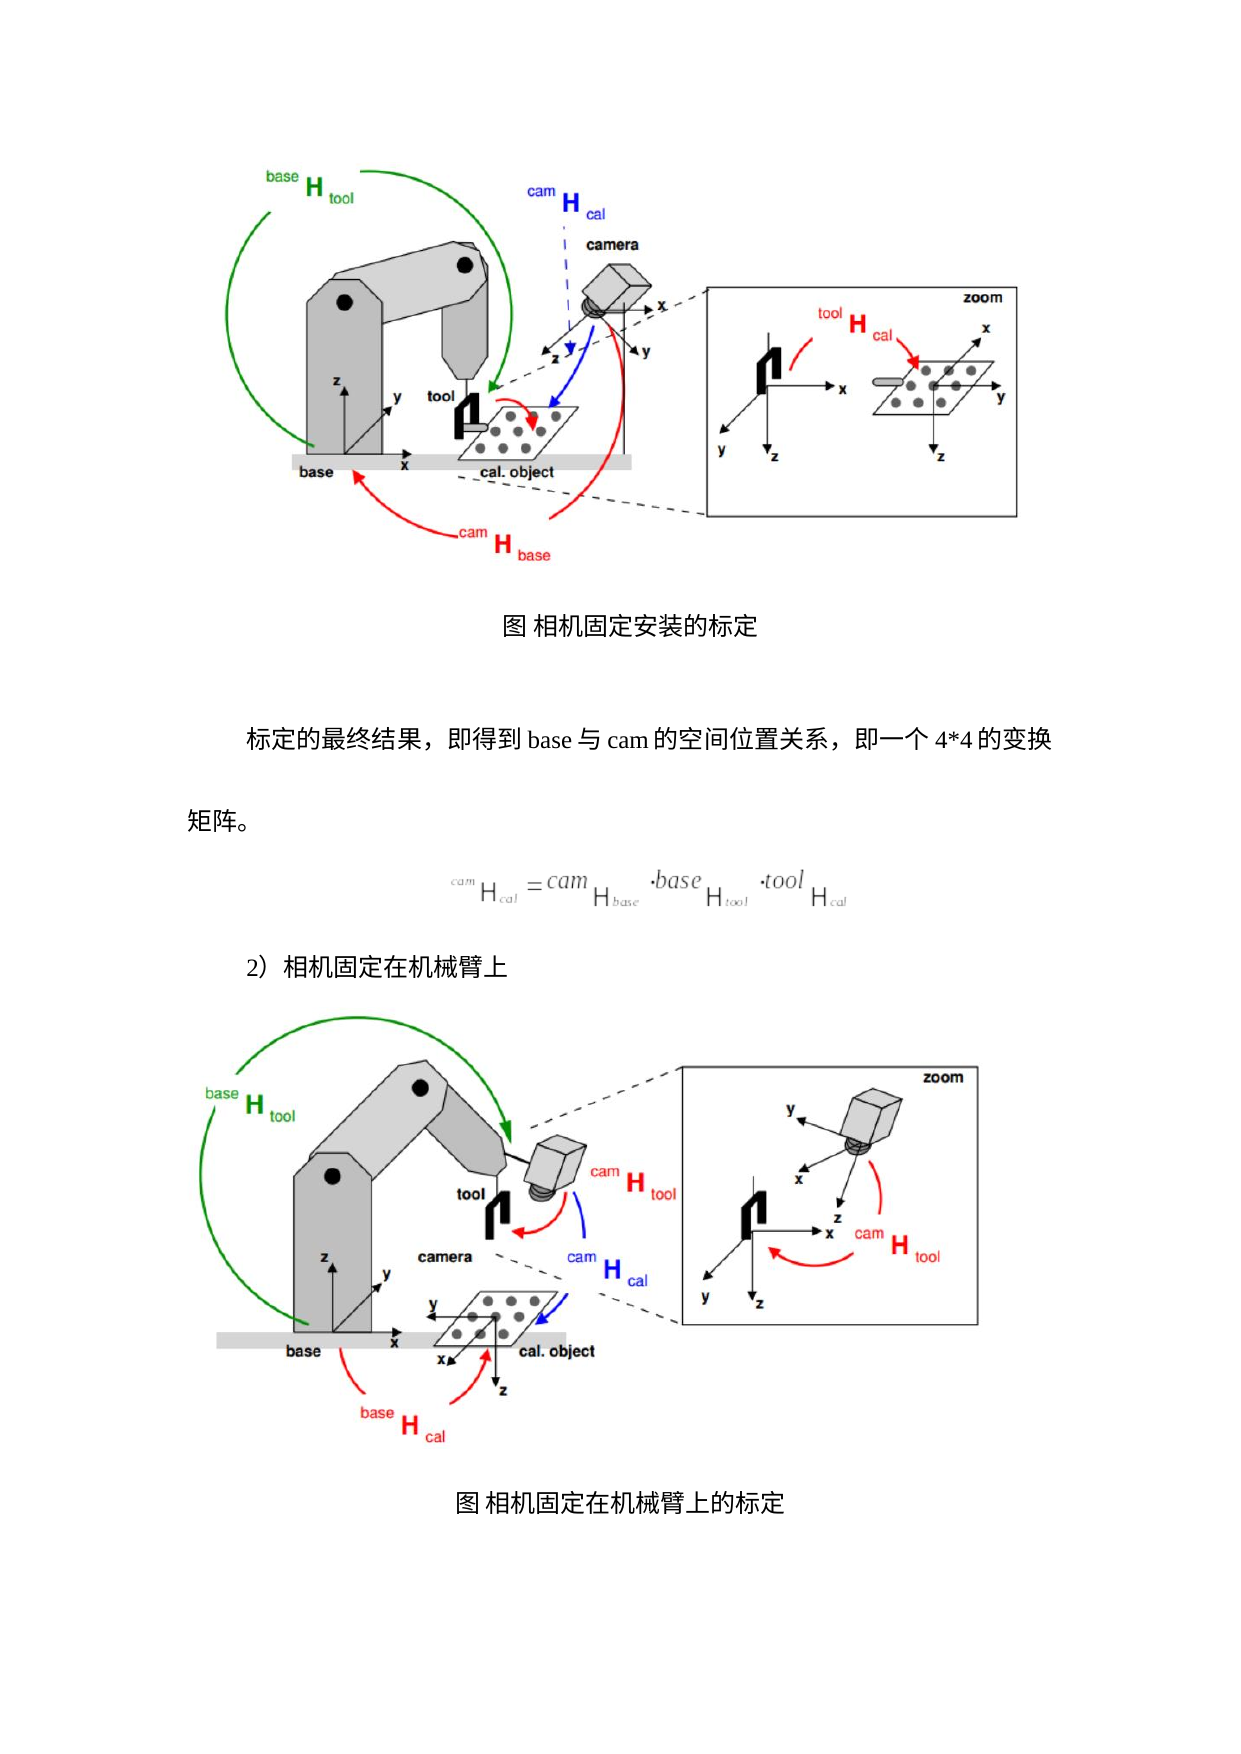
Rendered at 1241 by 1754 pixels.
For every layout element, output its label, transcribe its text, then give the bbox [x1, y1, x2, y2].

text 2）相机固定在机械臂上 [187, 933, 1053, 998]
text 图 相机固定在机械臂上的标定 [187, 1469, 1053, 1534]
text 标定的最终结果，即得到base与cam的空间位置关系，即一个4*4的变换矩阵。 [187, 705, 1053, 852]
text 图 相机固定安装的标定 [187, 592, 1053, 657]
picture [187, 1007, 989, 1449]
picture [208, 162, 1033, 566]
